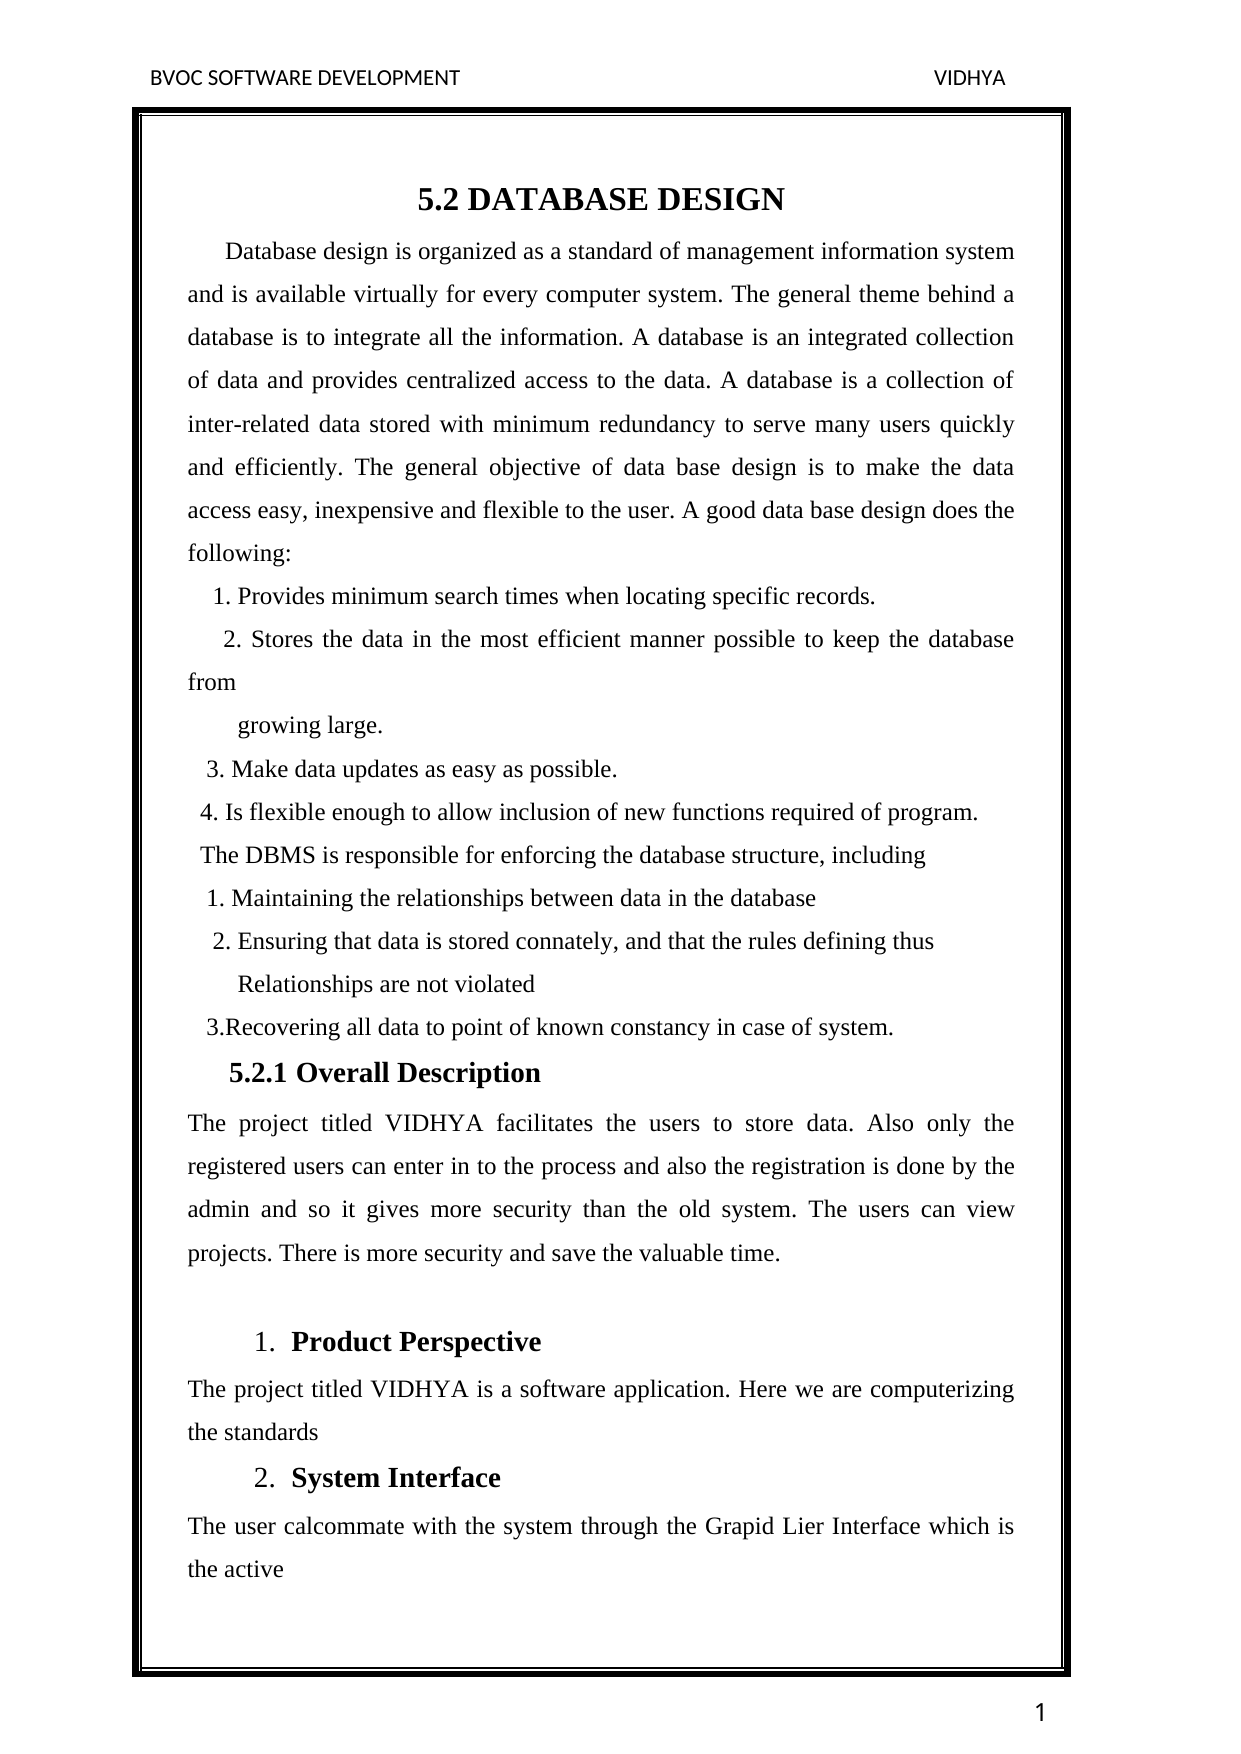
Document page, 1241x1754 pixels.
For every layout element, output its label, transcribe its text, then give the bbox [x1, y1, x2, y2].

list Product Perspective [254, 1324, 1016, 1357]
text growing large. [187, 711, 1016, 739]
text 3.Recovering all data to point of known constancy in case of system. [150, 1012, 1016, 1041]
text 1. Maintaining the relationships between data in the database [150, 883, 1016, 912]
text The user calcommate with the system through the Grapid Lier Interface which is the active [187, 1511, 1016, 1583]
text The DBMS is responsible for enforcing the database structure, including [150, 840, 1016, 869]
text 5.2 DATABASE DESIGN [187, 179, 1016, 217]
text 5.2.1 Overall Description [187, 1056, 1016, 1089]
text The project titled VIDHYA facilitates the users to store data. Also only the registered users can enter in to the process and also the registration is done by the admin and so it gives more security than the old system. The users can view projects. There is more security and save the valuable time. [187, 1108, 1016, 1266]
text 2. Stores the data in the most efficient manner possible to keep the database from [187, 624, 1016, 696]
list System Interface [254, 1461, 1016, 1494]
text The project titled VIDHYA is a software application. Here we are computerizing the standards [187, 1374, 1016, 1446]
text Relationships are not violated [187, 969, 1016, 998]
text Database design is organized as a standard of management information system and is available virtually for every computer system. The general theme behind a database is to integrate all the information. A database is an integrated collection of data and provides centralized access to the data. A database is a collection of inter-related data stored with minimum redundancy to serve many users quickly and efficiently. The general objective of data base design is to make the data access easy, inexpensive and flexible to the user. A good data base design does the following: [187, 236, 1016, 567]
text 2. Ensuring that data is stored connately, and that the rules defining thus [187, 926, 1016, 955]
text 3. Make data updates as easy as possible. [150, 754, 1016, 782]
text 4. Is flexible enough to allow inclusion of new functions required of program. [187, 797, 1016, 826]
text 1. Provides minimum search times when locating specific records. [187, 581, 1016, 610]
